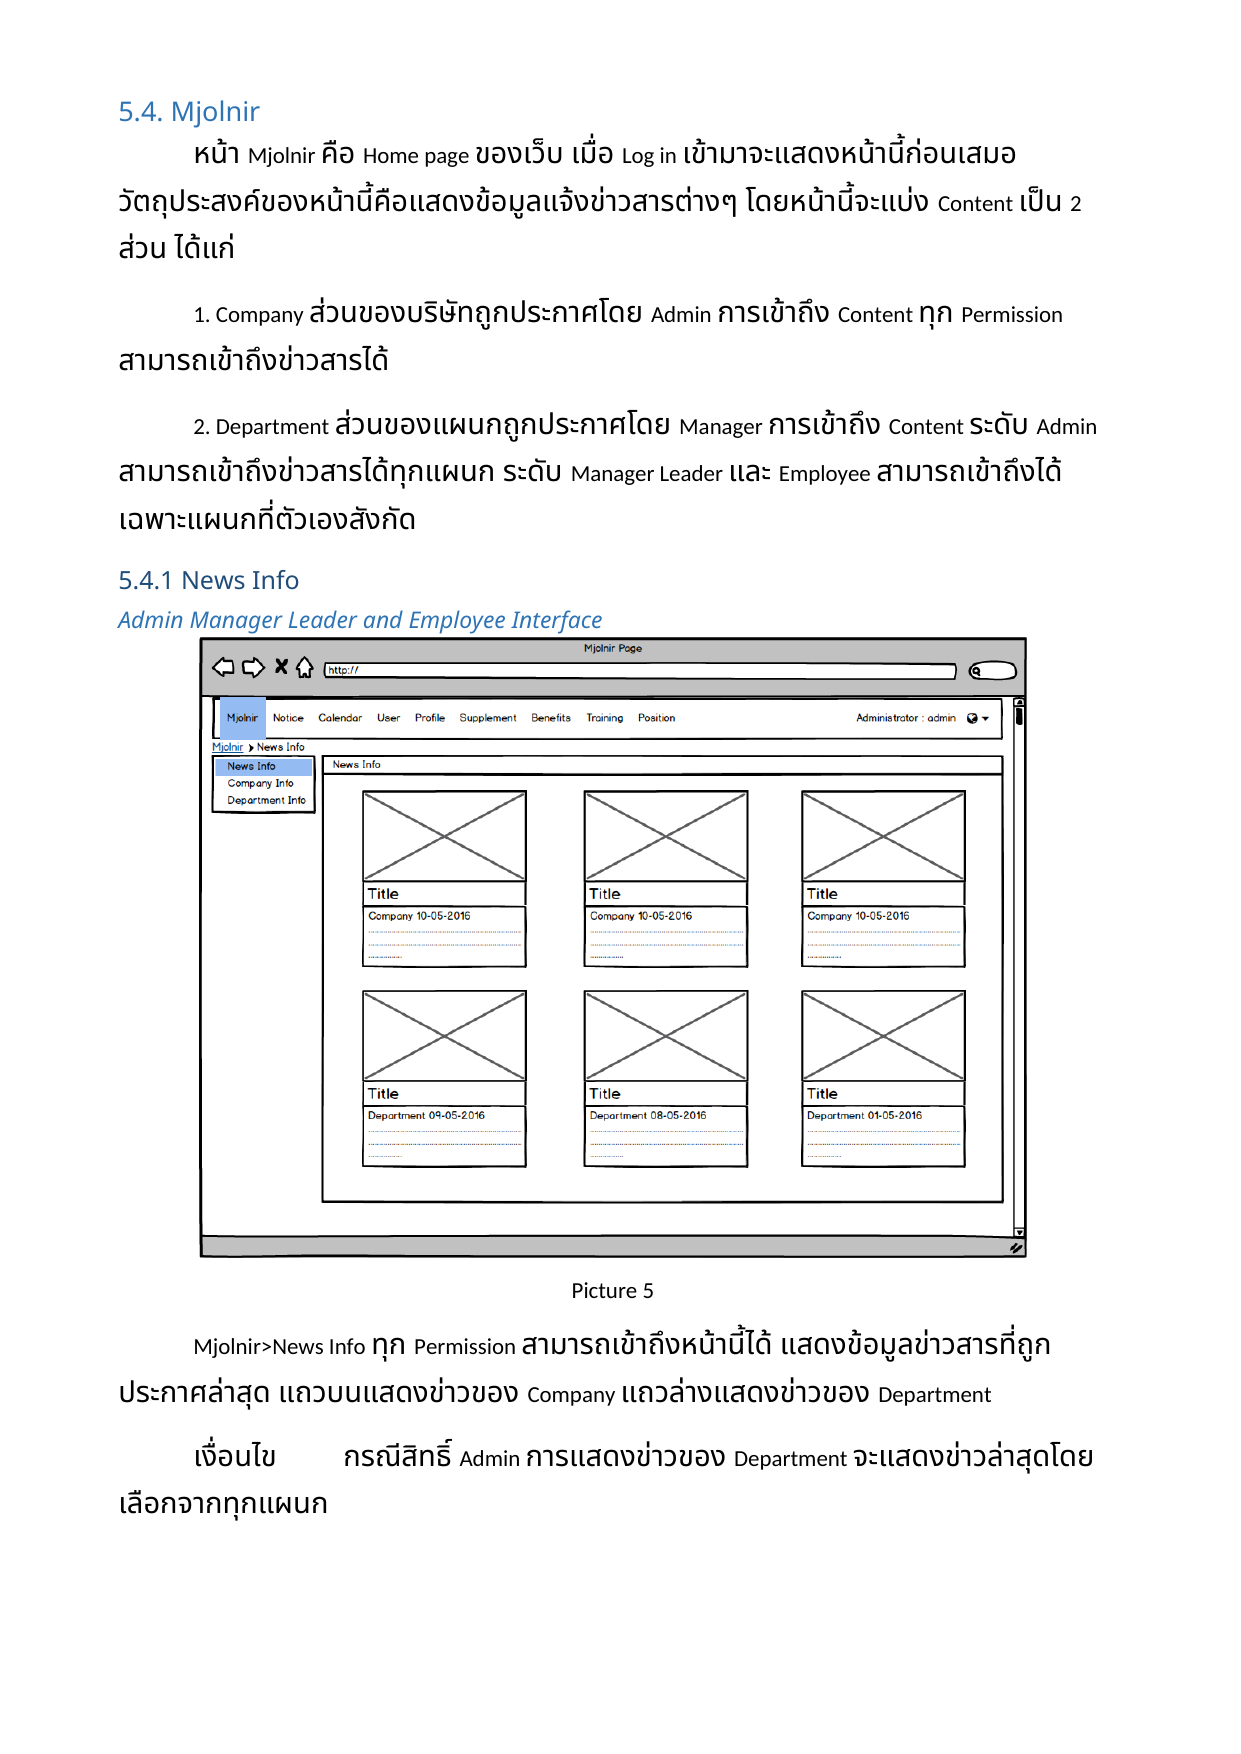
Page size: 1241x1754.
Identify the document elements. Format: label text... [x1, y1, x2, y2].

text Picture 5 [118, 1277, 1107, 1305]
text Mjolnir>News Info ทุก Permission สามารถเข้าถึงหน้านี้ได้ แสดงข้อมูลข่าวสารที่ถูกประกาศล่าสุด แถวบนแสดงข่าวของ Company แถวล่างแสดงข่าวของ Department [118, 1323, 1107, 1415]
subtitle 5.4.1 News Info [118, 563, 1107, 597]
text เงื่อนไข กรณีสิทธิ์ Admin การแสดงข่าวของ Department จะแสดงข่าวล่าสุดโดยเลือกจากทุกแผนก [118, 1435, 1107, 1527]
subtitle 5.4. Mjolnir [118, 93, 1107, 130]
text 1. Company ส่วนของบริษัทถูกประกาศโดย Admin การเข้าถึง Content ทุก Permission สามารถเข้าถึงข่าวสารได้ [118, 292, 1107, 383]
text 2. Department ส่วนของแผนกถูกประกาศโดย Manager การเข้าถึง Content ระดับ Admin สามารถเข้าถึงข่าวสารได้ทุกแผนก ระดับ Manager Leader และ Employee สามารถเข้าถึงได้เฉพาะแผนกที่ตัวเองสังกัด [118, 403, 1107, 542]
picture [199, 637, 1027, 1258]
subtitle Admin Manager Leader and Employee Interface [118, 603, 1107, 635]
text หน้า Mjolnir คือ Home page ของเว็บ เมื่อ Log in เข้ามาจะแสดงหน้านี้ก่อนเสมอ วัตถุประสงค์ของหน้านี้คือแสดงข้อมูลแจ้งข่าวสารต่างๆ โดยหน้านี้จะแบ่ง Content เป็น 2 ส่วน ได้แก่ [118, 133, 1107, 272]
